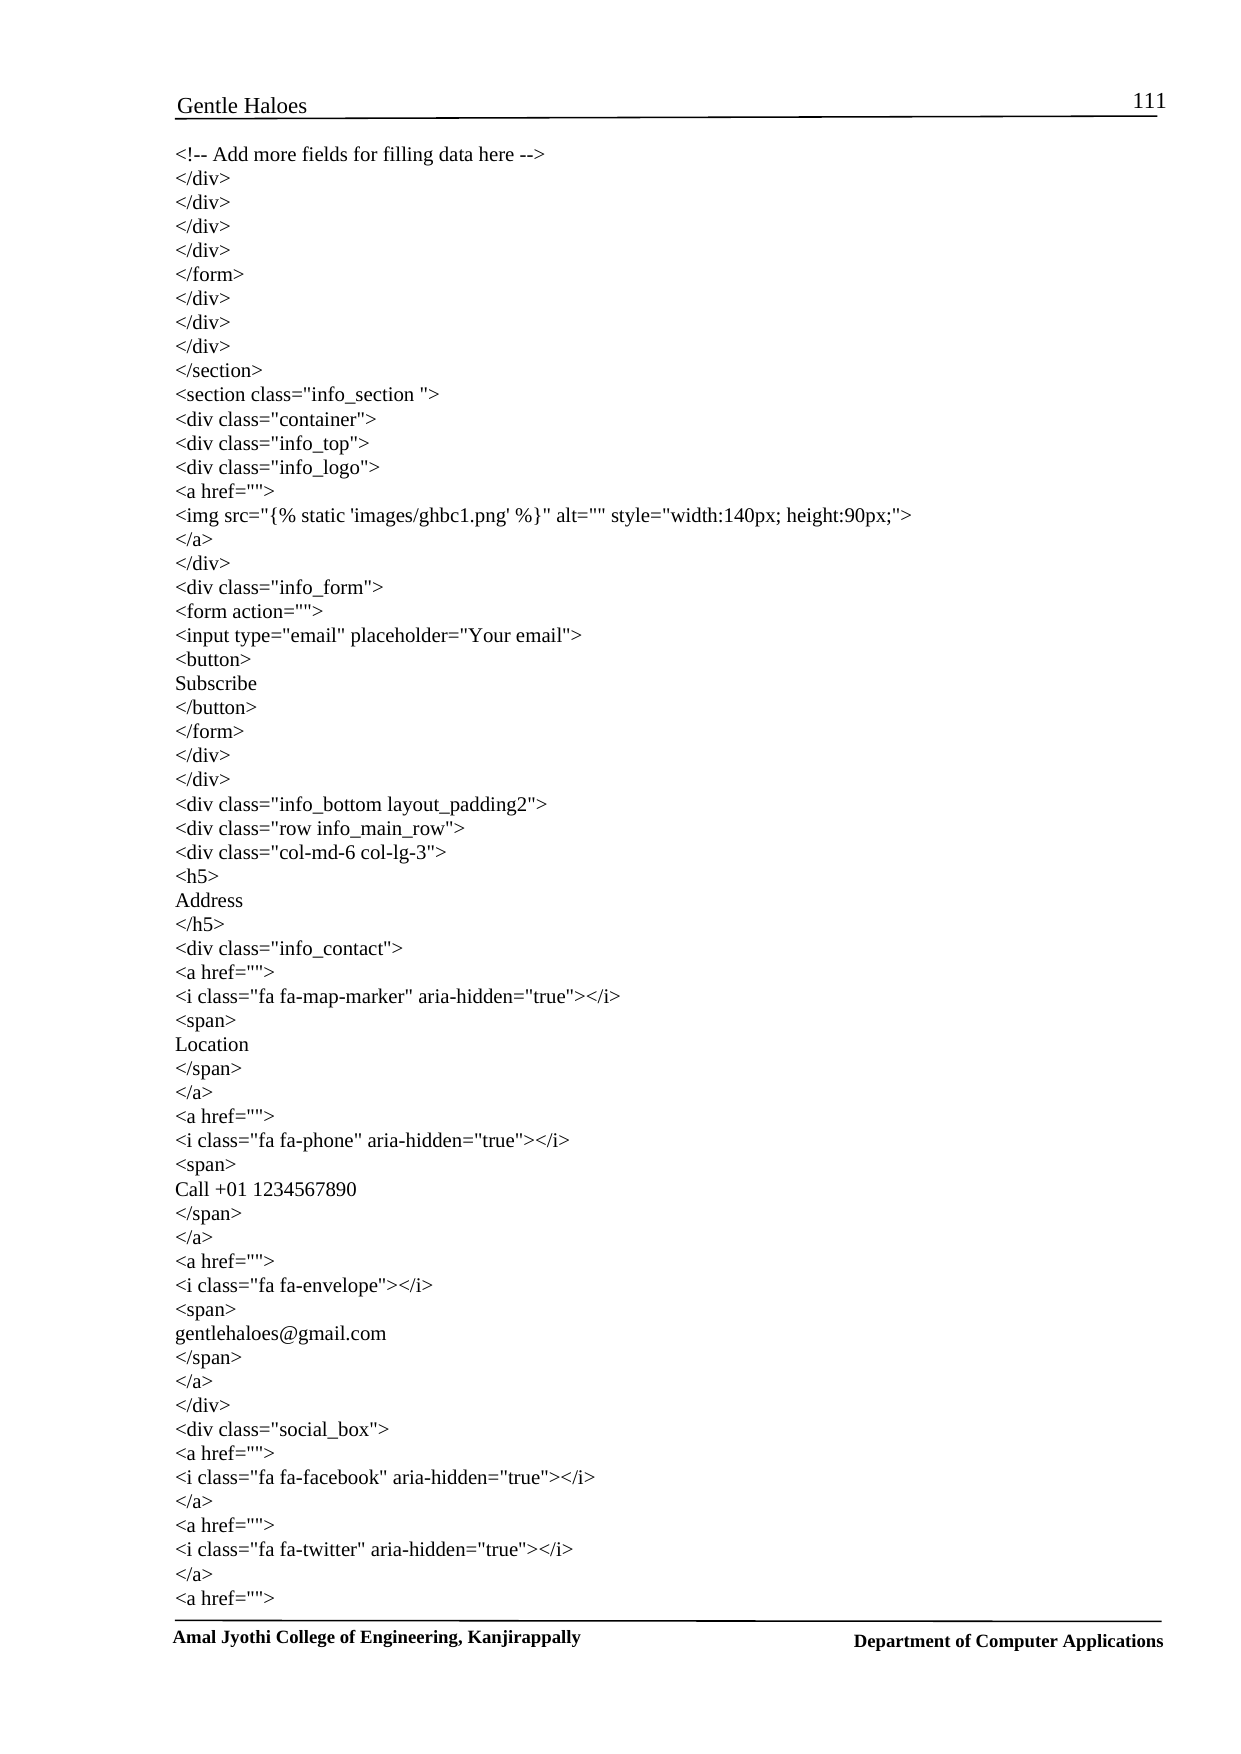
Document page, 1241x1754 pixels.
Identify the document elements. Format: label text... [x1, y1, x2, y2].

text </div> [175, 743, 1162, 767]
text </div> [175, 310, 1162, 334]
text <i class="fa fa-map-marker" aria-hidden="true"></i> [175, 984, 1162, 1008]
text </div> [175, 767, 1162, 791]
text </a> [175, 1369, 1162, 1393]
text </form> [175, 262, 1162, 286]
text </button> [175, 695, 1162, 719]
text <a href=""> [175, 1513, 1162, 1537]
text Address [175, 888, 1162, 912]
text </span> [175, 1201, 1162, 1224]
text Subscribe [175, 671, 1162, 695]
text <span> [175, 1008, 1162, 1032]
text <img src="{% static 'images/ghbc1.png' %}" alt="" style="width:140px; height:90px;"> [175, 503, 1162, 527]
text <a href=""> [175, 1104, 1162, 1128]
text Call +01 1234567890 [175, 1176, 1162, 1201]
text <a href=""> [175, 1586, 1162, 1609]
text <i class="fa fa-twitter" aria-hidden="true"></i> [175, 1537, 1162, 1561]
text </a> [175, 527, 1162, 551]
text </div> [175, 238, 1162, 262]
text <a href=""> [175, 960, 1162, 984]
text <div class="info_contact"> [175, 936, 1162, 960]
text <div class="info_top"> [175, 431, 1162, 454]
text gentlehaloes@gmail.com [175, 1321, 1162, 1345]
text <h5> [175, 864, 1162, 888]
text </div> [175, 166, 1162, 190]
text <div class="info_form"> [175, 575, 1162, 599]
text </div> [175, 214, 1162, 238]
text </div> [175, 190, 1162, 214]
text </a> [175, 1489, 1162, 1513]
text </div> [175, 1393, 1162, 1417]
text </h5> [175, 912, 1162, 936]
text <i class="fa fa-phone" aria-hidden="true"></i> [175, 1128, 1162, 1152]
text <input type="email" placeholder="Your email"> [175, 623, 1162, 647]
text <a href=""> [175, 479, 1162, 503]
text </div> [175, 286, 1162, 310]
text <i class="fa fa-facebook" aria-hidden="true"></i> [175, 1465, 1162, 1489]
text </form> [175, 719, 1162, 743]
text </span> [175, 1345, 1162, 1369]
text <div class="container"> [175, 406, 1162, 431]
text <div class="info_logo"> [175, 454, 1162, 479]
text </a> [175, 1224, 1162, 1249]
text <div class="col-md-6 col-lg-3"> [175, 839, 1162, 864]
text </a> [175, 1561, 1162, 1586]
text </section> [175, 358, 1162, 382]
text </div> [175, 551, 1162, 575]
text <!-- Add more fields for filling data here --> [175, 142, 1162, 166]
text </div> [175, 334, 1162, 358]
text <i class="fa fa-envelope"></i> [175, 1273, 1162, 1297]
text <div class="info_bottom layout_padding2"> [175, 791, 1162, 816]
text <a href=""> [175, 1441, 1162, 1465]
text </a> [175, 1080, 1162, 1104]
text <a href=""> [175, 1249, 1162, 1273]
text <button> [175, 647, 1162, 671]
text <span> [175, 1152, 1162, 1176]
text <div class="social_box"> [175, 1417, 1162, 1441]
text <span> [175, 1297, 1162, 1321]
text <section class="info_section "> [175, 382, 1162, 406]
text Location [175, 1032, 1162, 1056]
text <form action=""> [175, 599, 1162, 623]
text </span> [175, 1056, 1162, 1080]
text <div class="row info_main_row"> [175, 816, 1162, 839]
